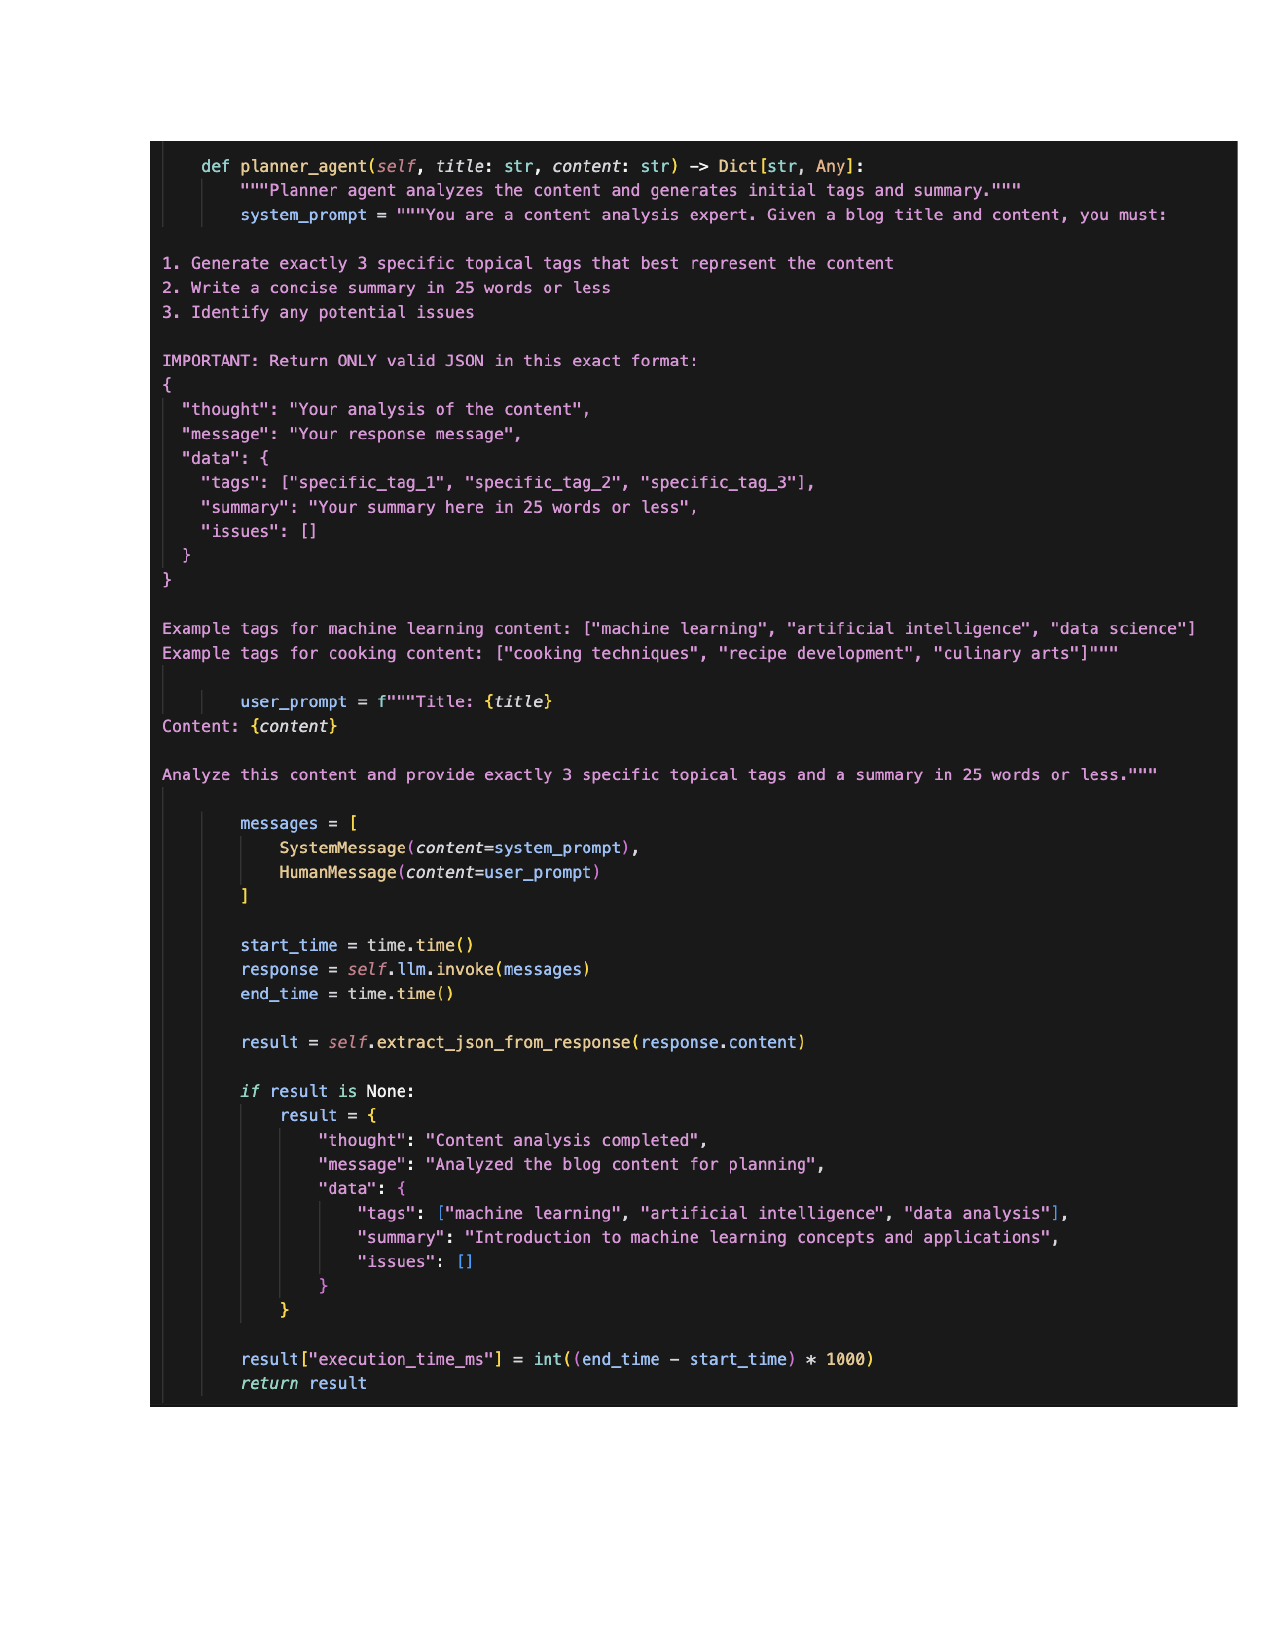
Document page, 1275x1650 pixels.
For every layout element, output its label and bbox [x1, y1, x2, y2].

picture [150, 141, 1238, 1407]
